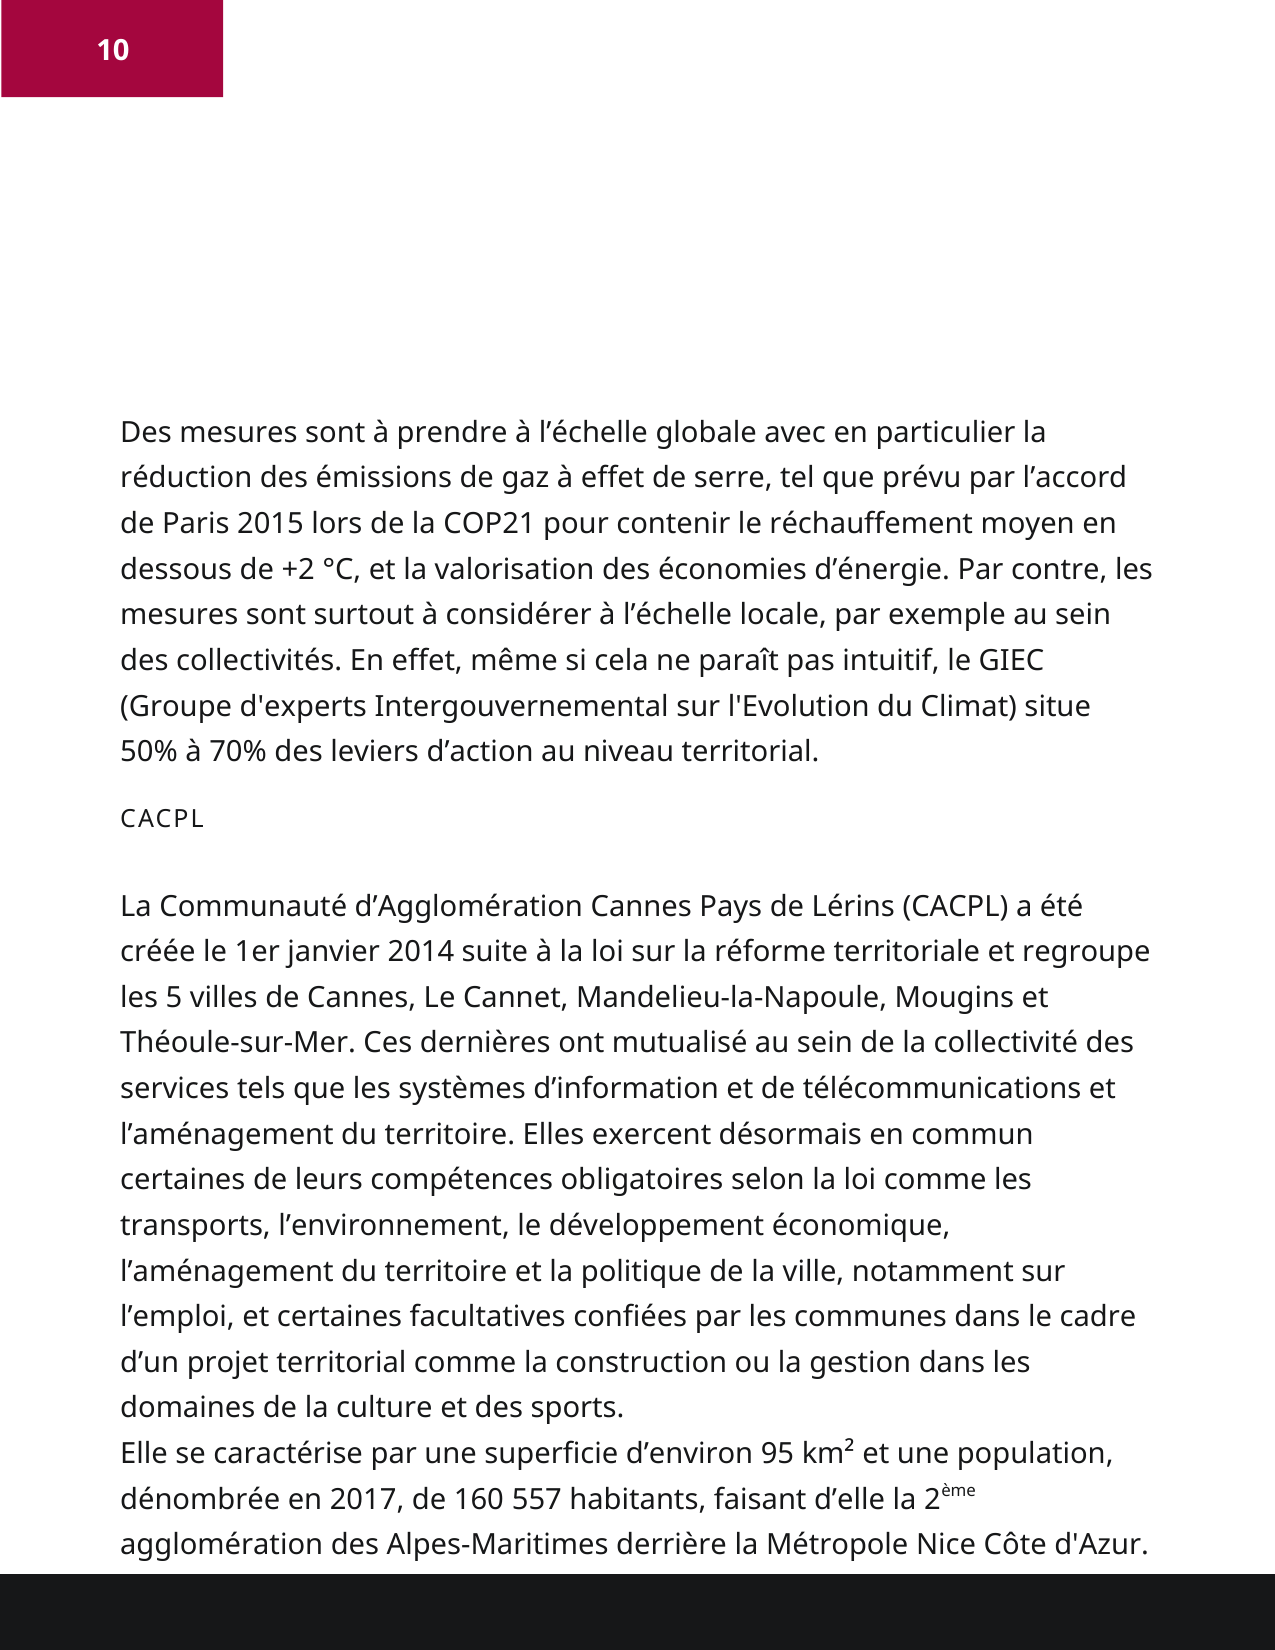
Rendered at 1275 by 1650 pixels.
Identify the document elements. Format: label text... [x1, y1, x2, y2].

text La Communauté d’Agglomération Cannes Pays de Lérins (CACPL) a été créée le 1er janvier 2014 suite à la loi sur la réforme territoriale et regroupe les 5 villes de Cannes, Le Cannet, Mandelieu-la-Napoule, Mougins et Théoule-sur-Mer. Ces dernières ont mutualisé au sein de la collectivité des services tels que les systèmes d’information et de télécommunications et l’aménagement du territoire. Elles exercent désormais en commun certaines de leurs compétences obligatoires selon la loi comme les transports, l’environnement, le développement économique, l’aménagement du territoire et la politique de la ville, notamment sur l’emploi, et certaines facultatives confiées par les communes dans le cadre d’un projet territorial comme la construction ou la gestion dans les domaines de la culture et des sports. [120, 885, 1155, 1426]
text Elle se caractérise par une superficie d’environ 95 km² et une population, dénombrée en 2017, de 160 557 habitants, faisant d’elle la 2ème agglomération des Alpes-Maritimes derrière la Métropole Nice Côte d'Azur. [120, 1432, 1155, 1563]
text Des mesures sont à prendre à l’échelle globale avec en particulier la réduction des émissions de gaz à effet de serre, tel que prévu par l’accord de Paris 2015 lors de la COP21 pour contenir le réchauffement moyen en dessous de +2 °C, et la valorisation des économies d’énergie. Par contre, les mesures sont surtout à considérer à l’échelle locale, par exemple au sein des collectivités. En effet, même si cela ne paraît pas intuitif, le GIEC (Groupe d'experts Intergouvernemental sur l'Evolution du Climat) situe 50% à 70% des leviers d’action au niveau territorial. [120, 411, 1155, 770]
subtitle CACPL [120, 801, 1155, 835]
